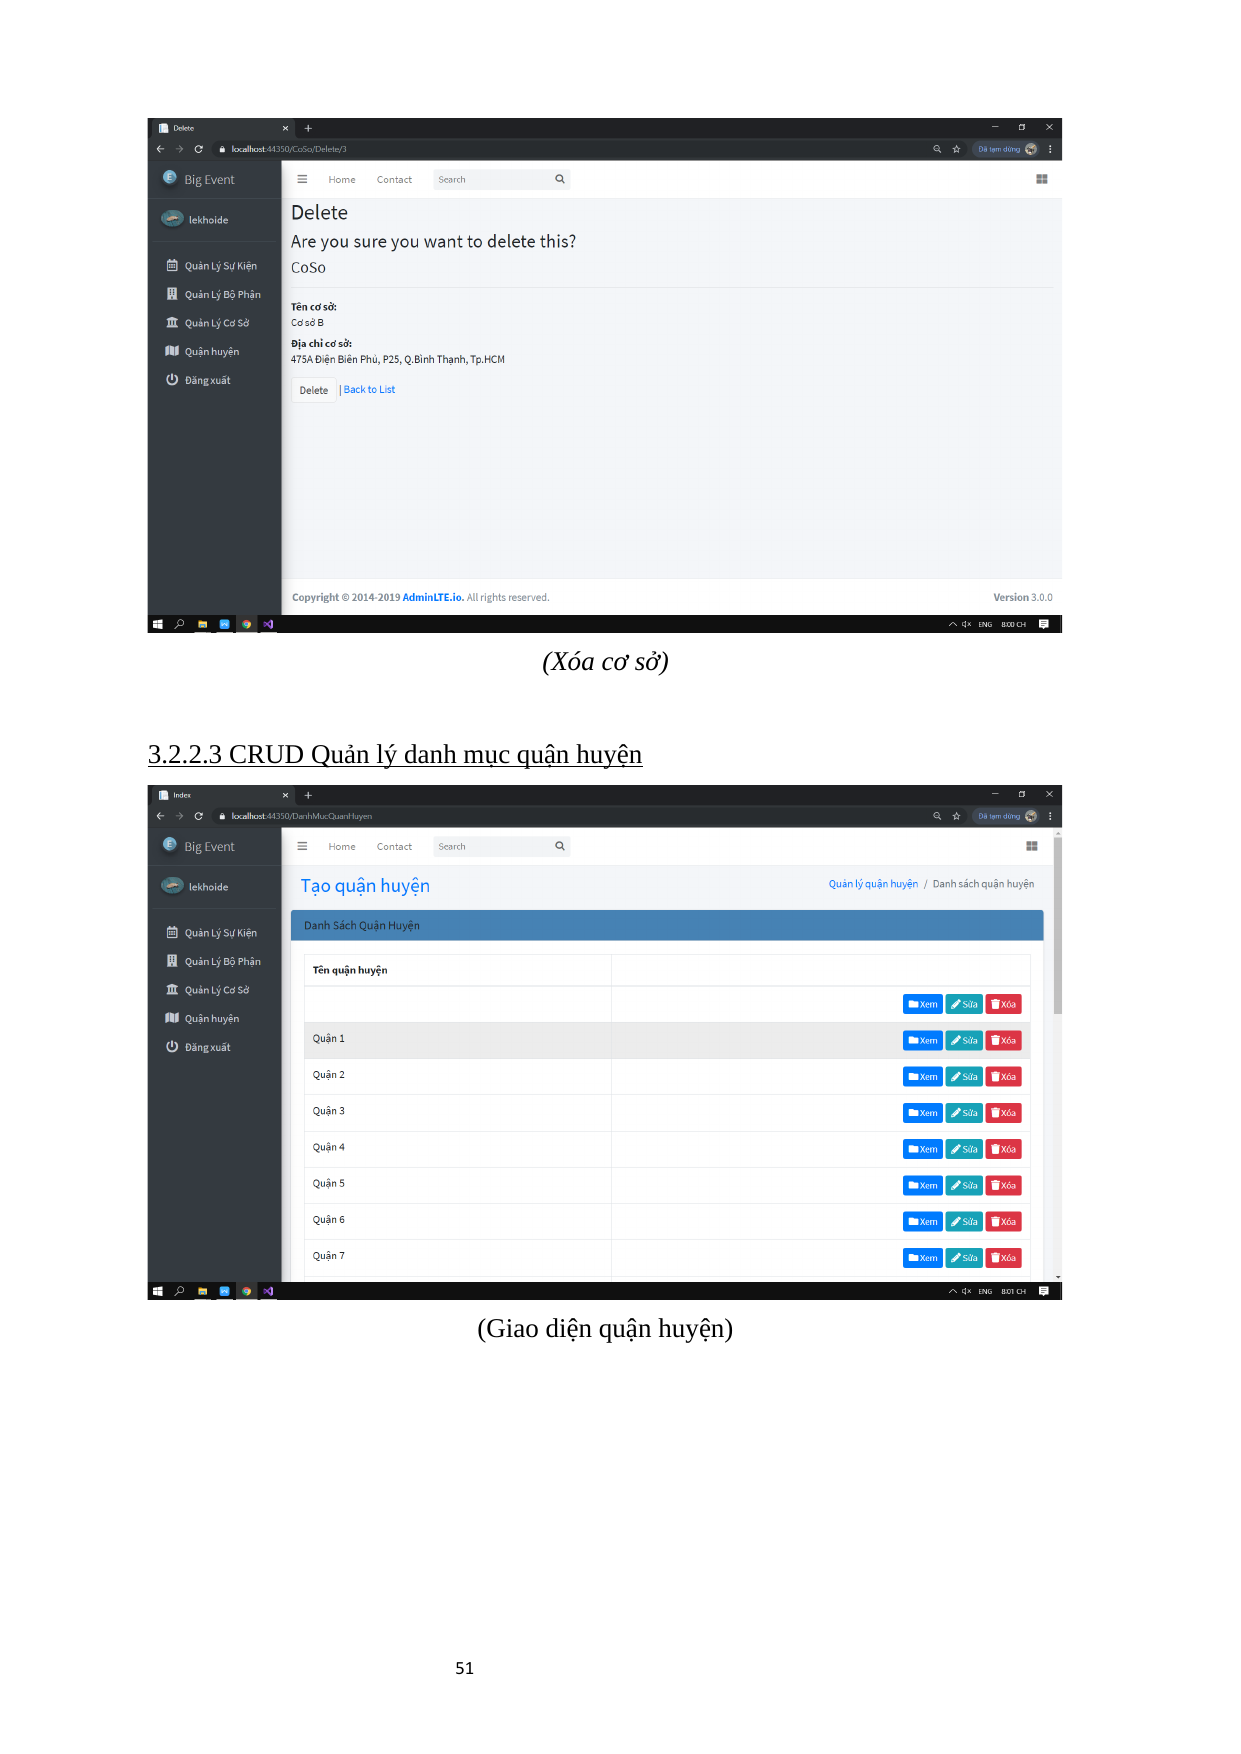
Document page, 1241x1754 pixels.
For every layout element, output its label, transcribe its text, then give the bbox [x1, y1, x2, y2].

list (Giao diện quận huyện) [148, 1312, 1063, 1343]
list 3.2.2.3 CRUD Quản lý danh mục quận huyện [148, 738, 1063, 770]
list (Xóa cơ sở) [148, 645, 1063, 676]
picture [147, 785, 1063, 1300]
picture [147, 118, 1063, 633]
